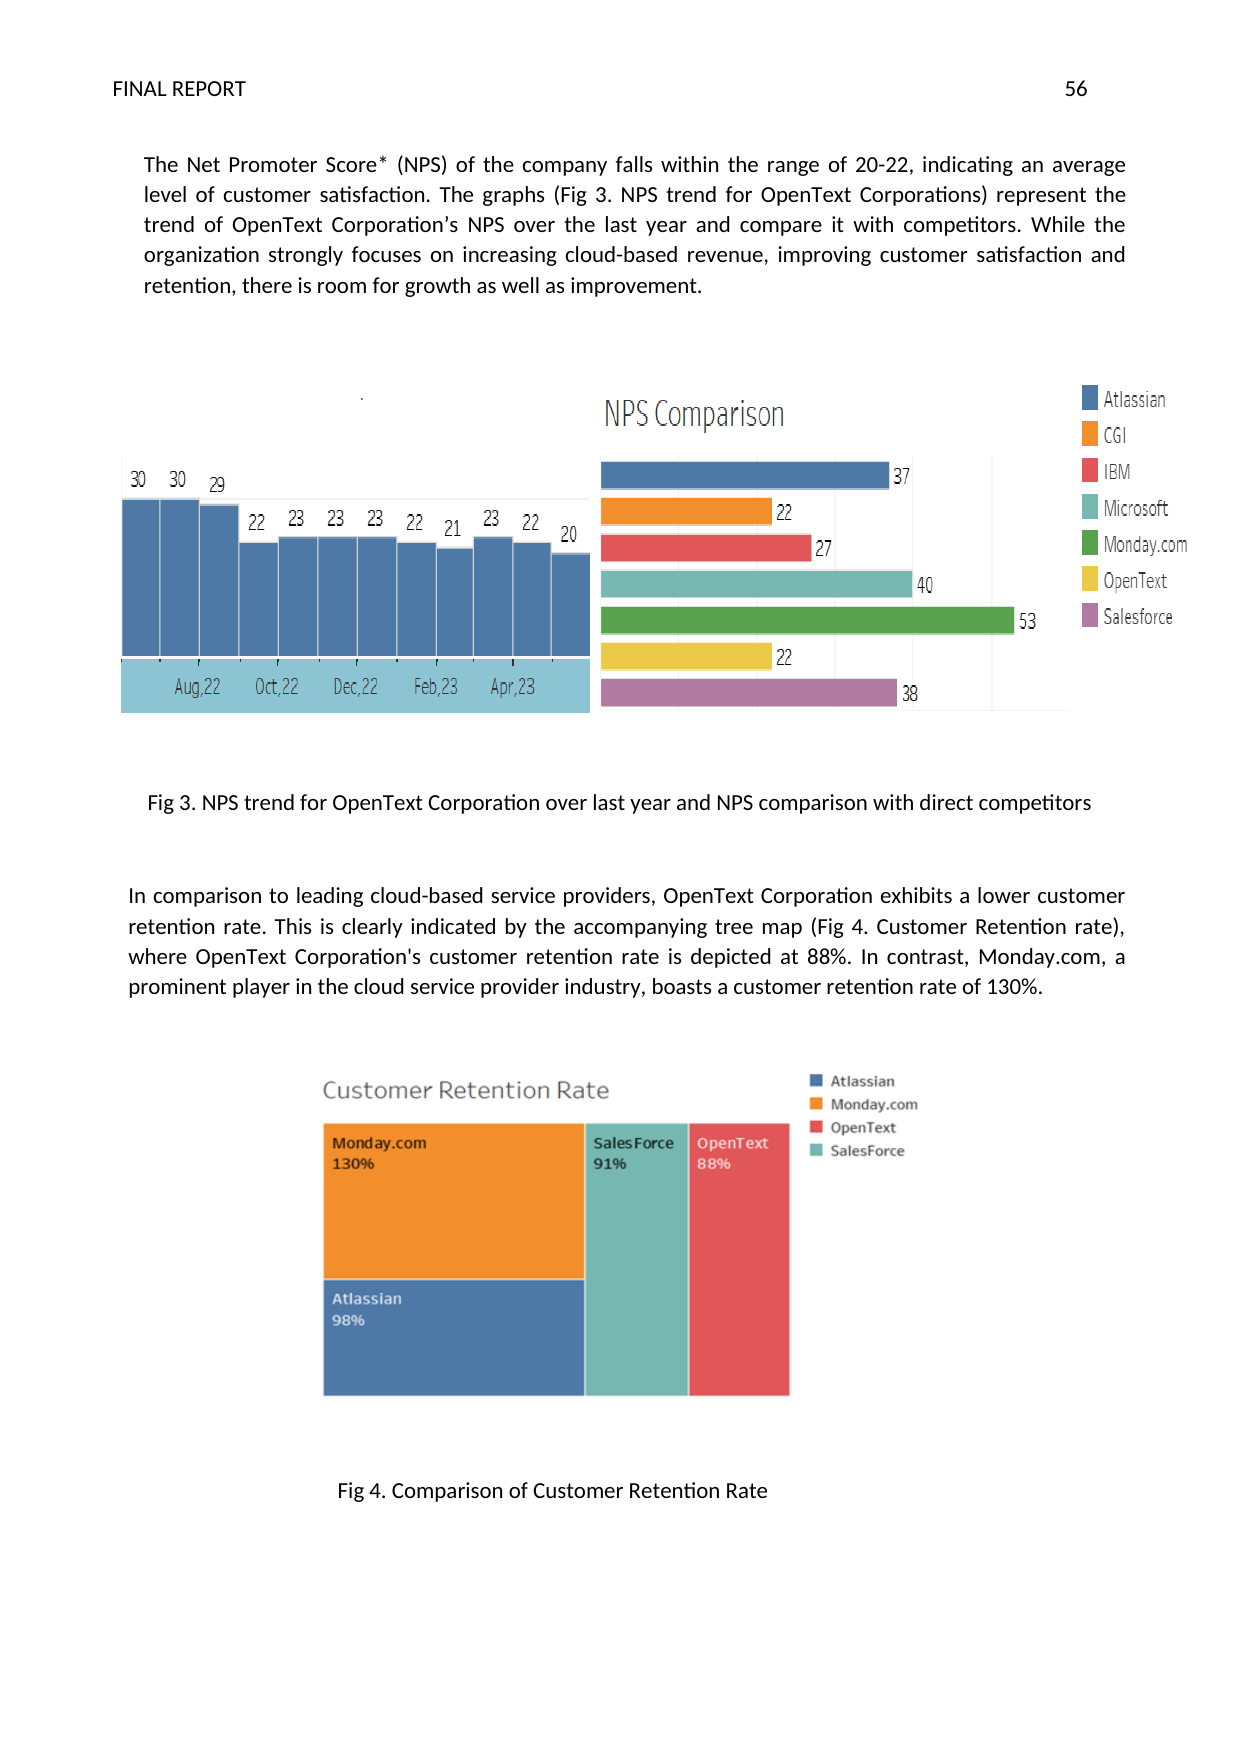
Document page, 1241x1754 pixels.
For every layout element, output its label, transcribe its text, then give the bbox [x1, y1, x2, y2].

text Fig 4. Comparison of Customer Retention Rate [262, 1477, 1128, 1505]
text Fig 3. NPS trend for OpenText Corporation over last year and NPS comparison with direct competitors [112, 788, 1128, 816]
picture [316, 1066, 925, 1411]
text In comparison to leading cloud-based service providers, OpenText Corporation exhibits a lower customer retention rate. This is clearly indicated by the accompanying tree map (Fig 4. Customer Retention rate), where OpenText Corporation's customer retention rate is depicted at 88%. In contrast, Monday.com, a prominent player in the cloud service provider industry, boasts a customer retention rate of 130%. [128, 882, 1128, 1000]
picture [112, 364, 1196, 722]
text The Net Promoter Score* (NPS) of the company falls within the range of 20-22, indicating an average level of customer satisfaction. The graphs (Fig 3. NPS trend for OpenText Corporations) represent the trend of OpenText Corporation’s NPS over the last year and compare it with competitors. While the organization strongly focuses on increasing cloud-based revenue, improving customer satisfaction and retention, there is room for growth as well as improvement. [144, 150, 1128, 299]
